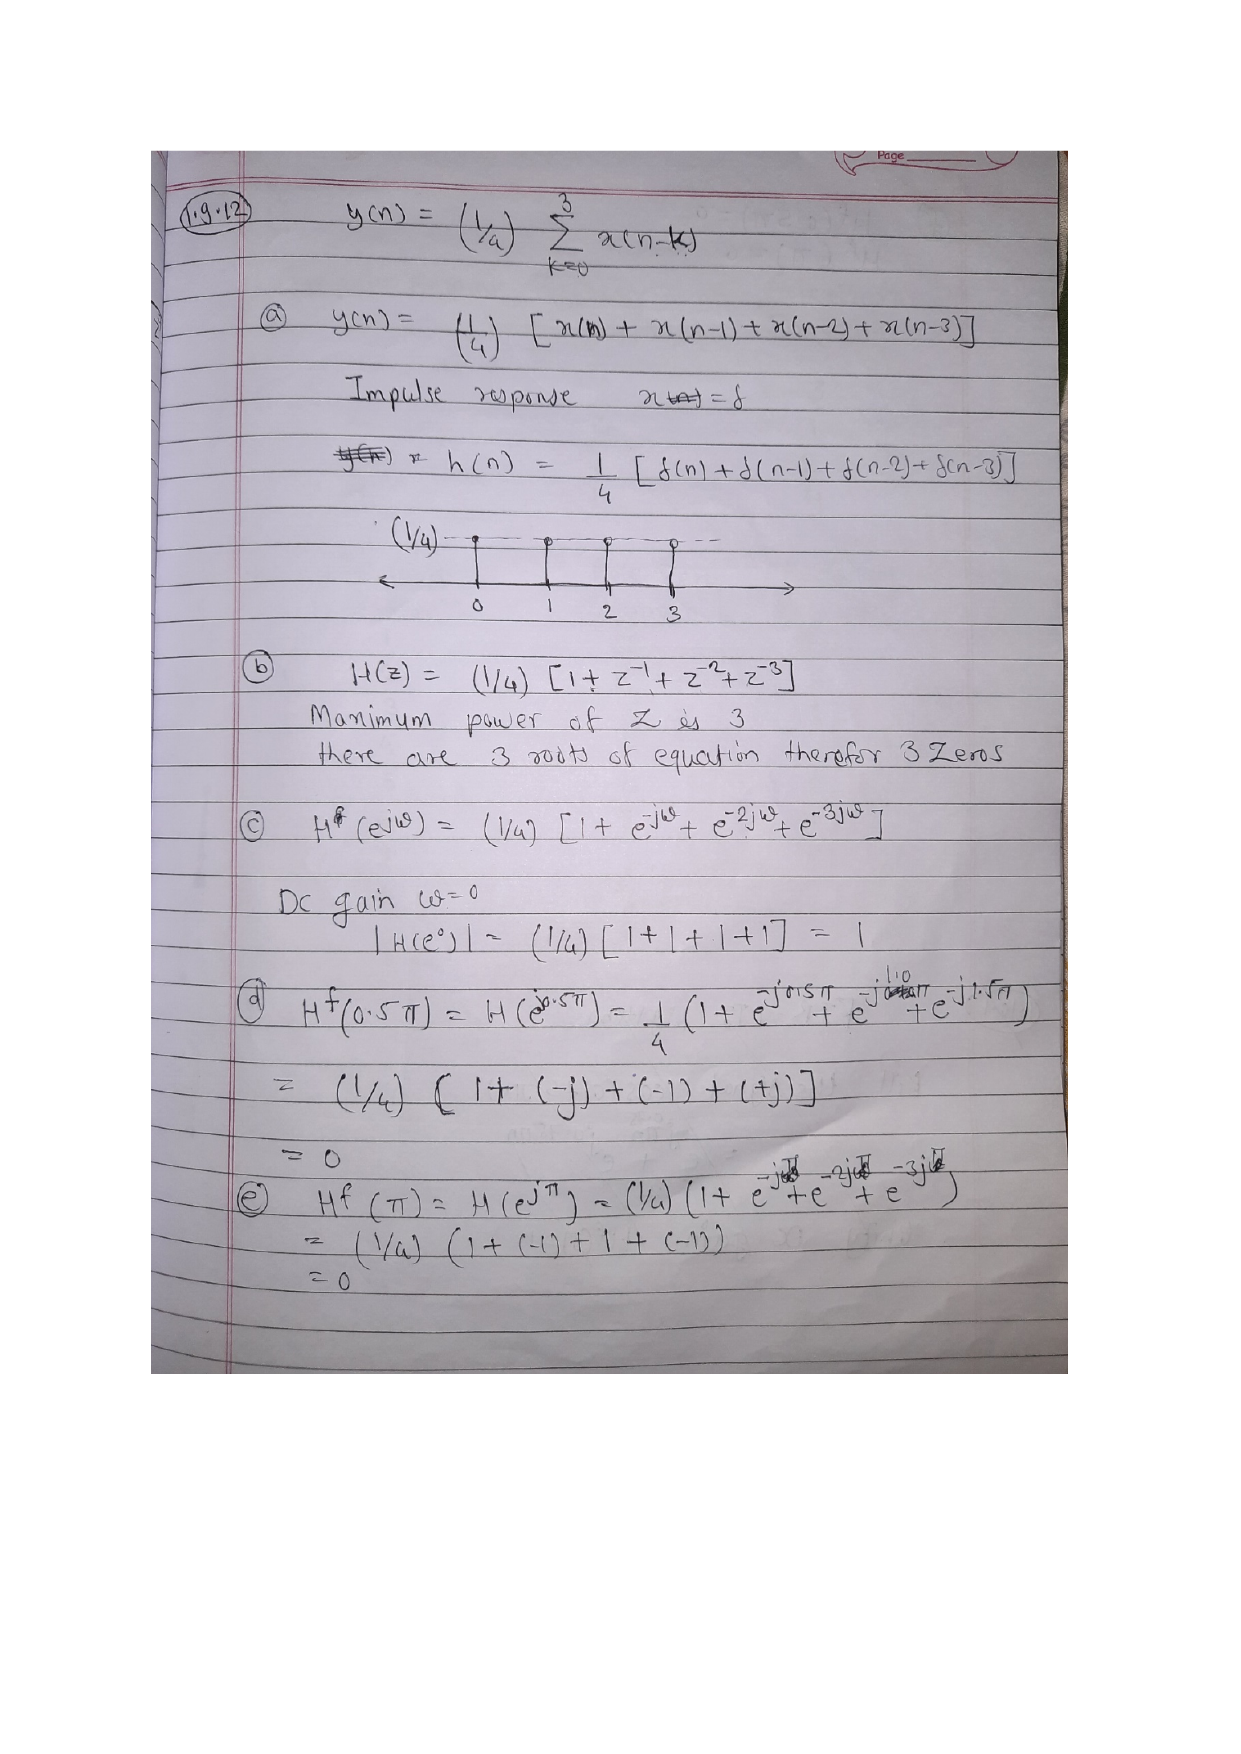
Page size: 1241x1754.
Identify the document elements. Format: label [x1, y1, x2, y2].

picture [152, 152, 1068, 1373]
